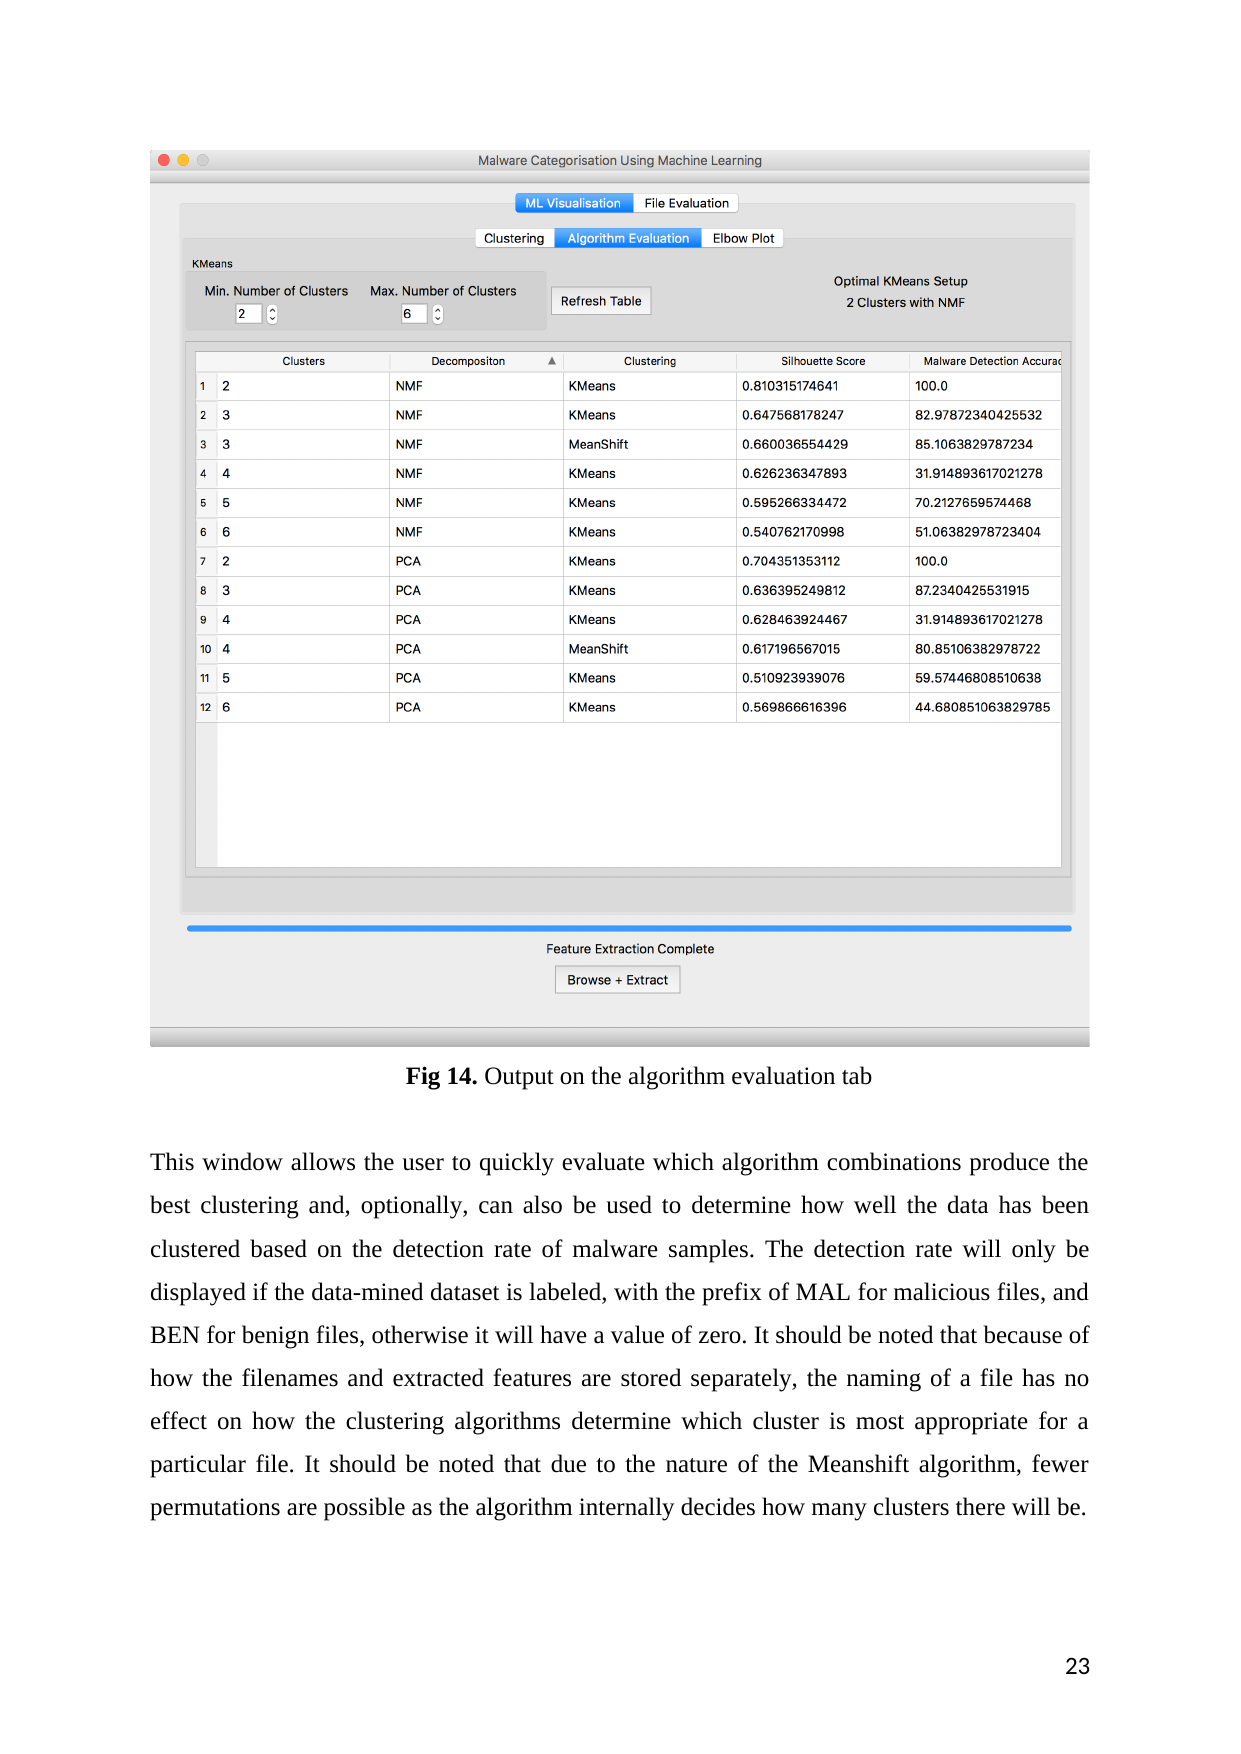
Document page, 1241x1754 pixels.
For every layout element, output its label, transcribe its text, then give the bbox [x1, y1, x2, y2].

picture [150, 150, 1090, 1047]
text Fig 14. Output on the algorithm evaluation tab [187, 1061, 1090, 1090]
text This window allows the user to quickly evaluate which algorithm combinations produce the best clustering and, optionally, can also be used to determine how well the data has been clustered based on the detection rate of malware samples. The detection rate will only be displayed if the data-mined dataset is labeled, with the prefix of MAL for malicious files, and BEN for benign files, otherwise it will have a value of zero. It should be noted that because of how the filenames and extracted features are stored separately, the naming of a file has no effect on how the clustering algorithms determine which cluster is most appropriate for a particular file. It should be noted that due to the nature of the Meanshift algorithm, fewer permutations are possible as the algorithm internally decides how many clusters there will be. [150, 1147, 1090, 1521]
